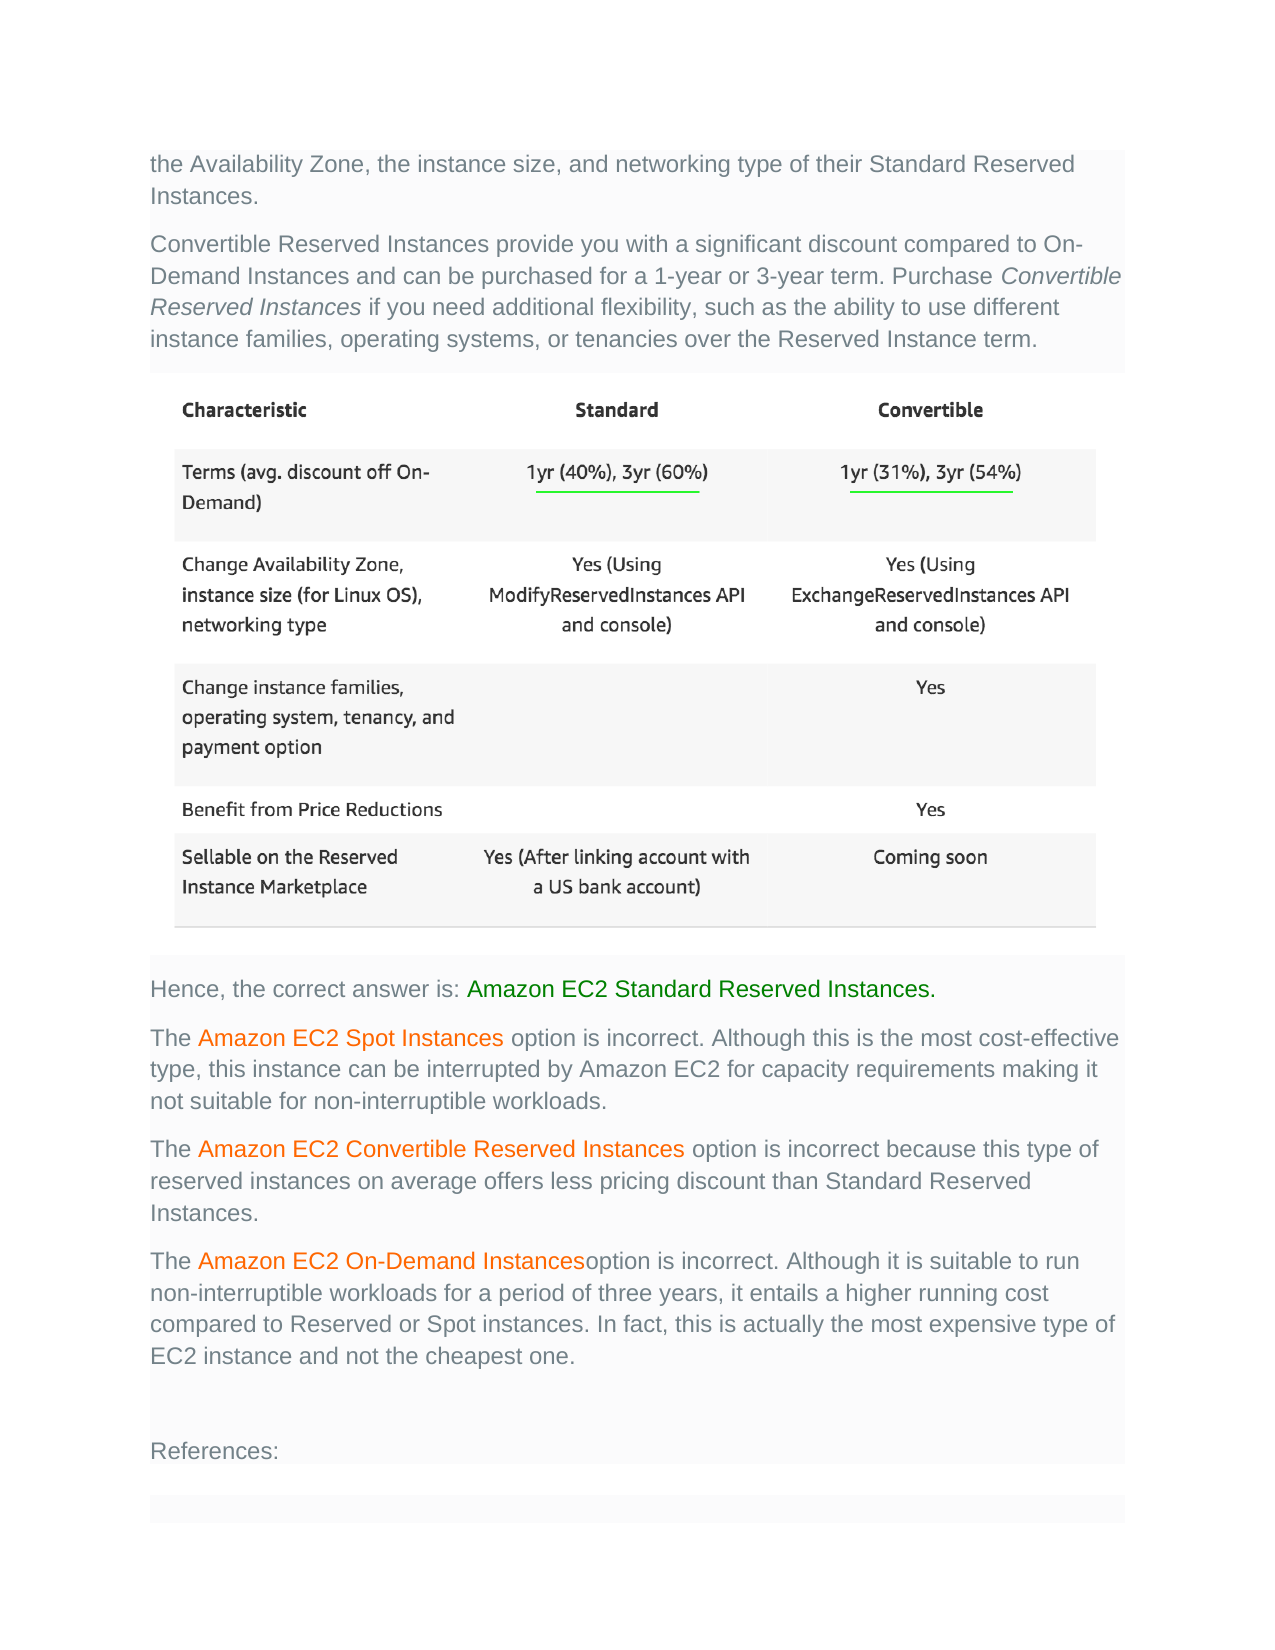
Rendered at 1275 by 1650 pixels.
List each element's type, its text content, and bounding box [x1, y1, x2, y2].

text References: [150, 1437, 1125, 1464]
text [150, 150, 1125, 209]
text The Amazon EC2 Convertible Reserved Instances option is incorrect because this type of reserved instances on average offers less pricing discount than Standard Reserved Instances. [150, 1135, 1125, 1226]
picture [150, 373, 1125, 955]
text The Amazon EC2 Spot Instances option is incorrect. Although this is the most cost-effective type, this instance can be interrupted by Amazon EC2 for capacity requirements making it not suitable for non-interruptible workloads. [150, 1023, 1125, 1114]
text Convertible Reserved Instances provide you with a significant discount compared to On-Demand Instances and can be purchased for a 1-year or 3-year term. Purchase Convertible Reserved Instances if you need additional flexibility, such as the ability to use different instance families, operating systems, or tenancies over the Reserved Instance term. [150, 230, 1125, 353]
text The Amazon EC2 On-Demand Instancesoption is incorrect. Although it is suitable to run non-interruptible workloads for a period of three years, it entails a higher running cost compared to Reserved or Spot instances. In fact, this is actually the most expensive type of EC2 instance and not the cheapest one. [150, 1247, 1125, 1369]
text Hence, the correct answer is: Amazon EC2 Standard Reserved Instances. [150, 975, 1125, 1003]
